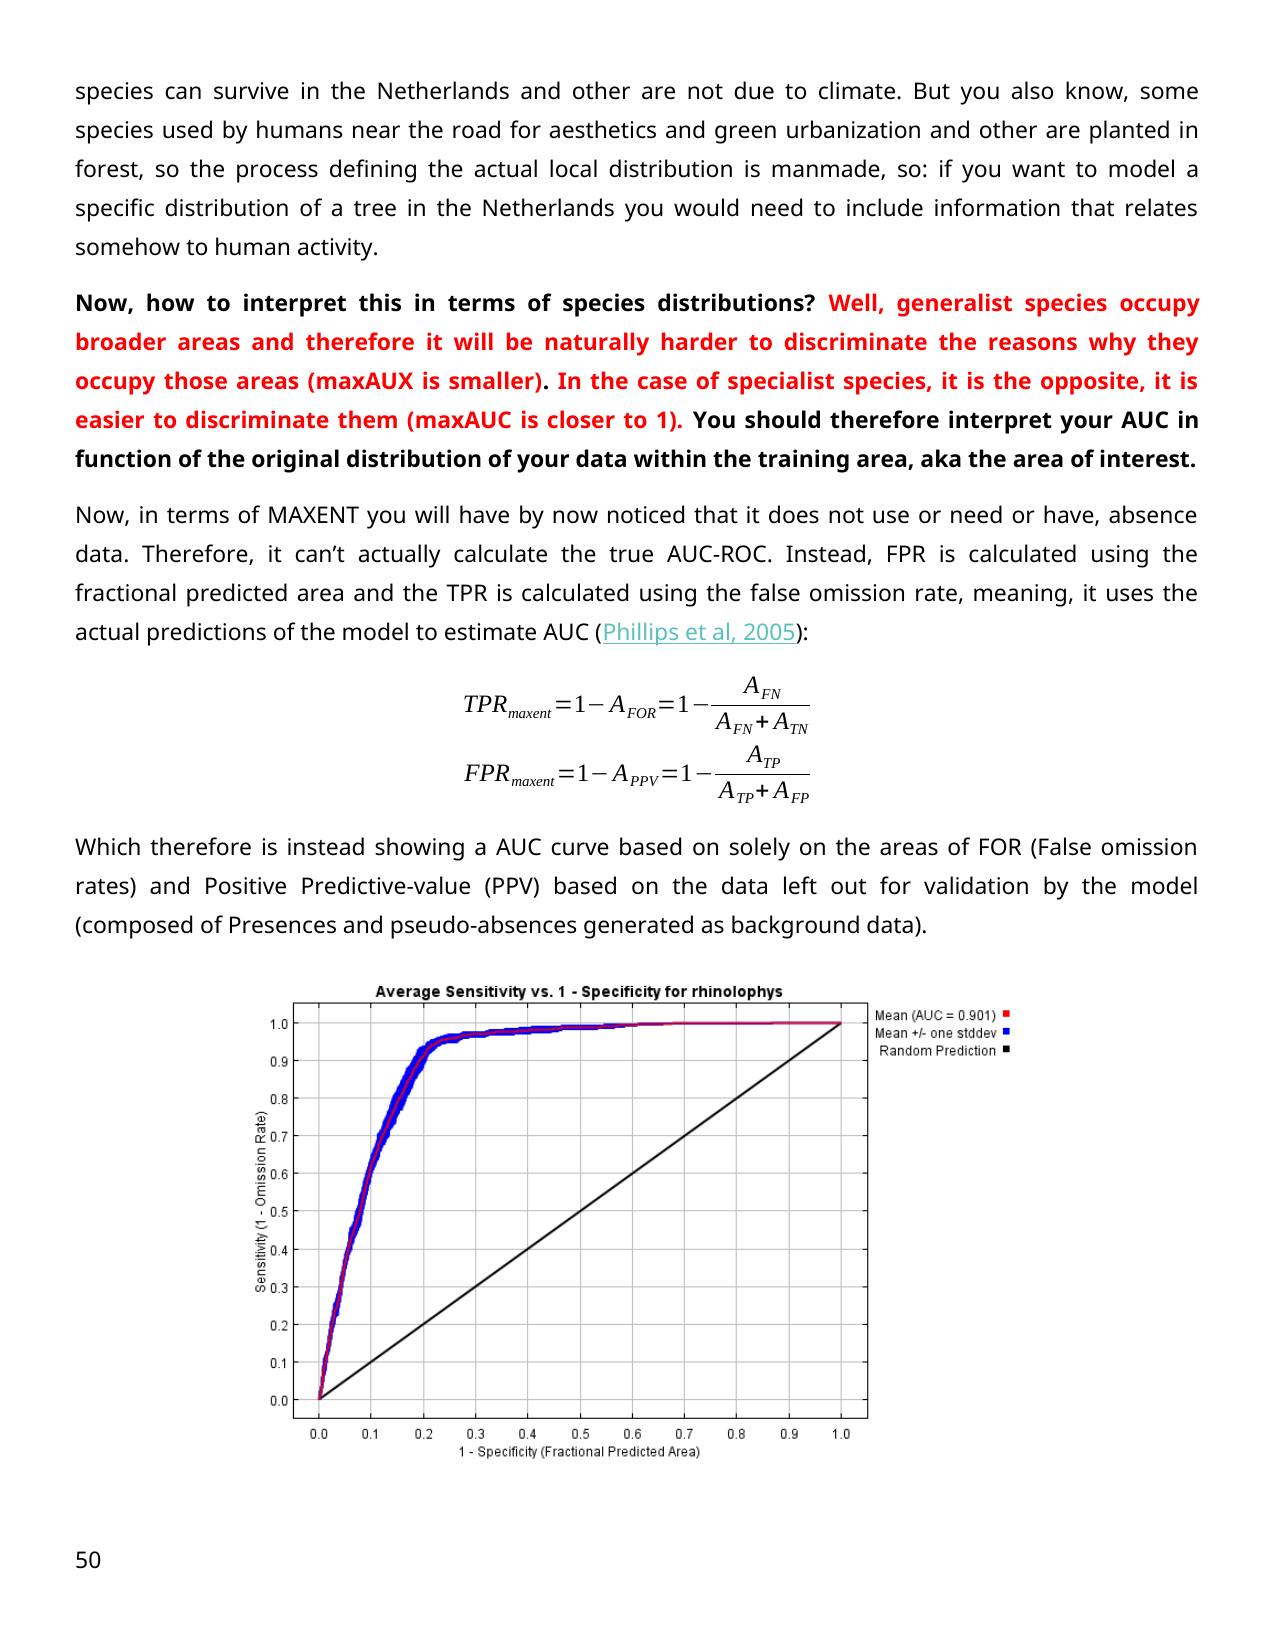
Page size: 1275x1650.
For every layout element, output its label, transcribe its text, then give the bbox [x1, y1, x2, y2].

text Now, how to interpret this in terms of species distributions? Well, generalist species occupy broader areas and therefore it will be naturally harder to discriminate the reasons why they occupy those areas (maxAUX is smaller). In the case of specialist species, it is the opposite, it is easier to discriminate them (maxAUC is closer to 1). You should therefore interpret your AUC in function of the original distribution of your data within the training area, aka the area of interest. [75, 287, 1200, 474]
text Which therefore is instead showing a AUC curve based on solely on the areas of FOR (False omission rates) and Positive Predictive-value (PPV) based on the data left out for validation by the model (composed of Presences and pseudo-absences generated as background data). [75, 831, 1200, 941]
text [75, 75, 1200, 262]
picture [251, 965, 1024, 1462]
text Now, in terms of MAXENT you will have by now noticed that it does not use or need or have, absence data. Therefore, it can’t actually calculate the true AUC-ROC. Instead, FPR is calculated using the fractional predicted area and the TPR is calculated using the false omission rate, meaning, it uses the actual predictions of the model to estimate AUC (Phillips et al, 2005): [75, 499, 1200, 647]
